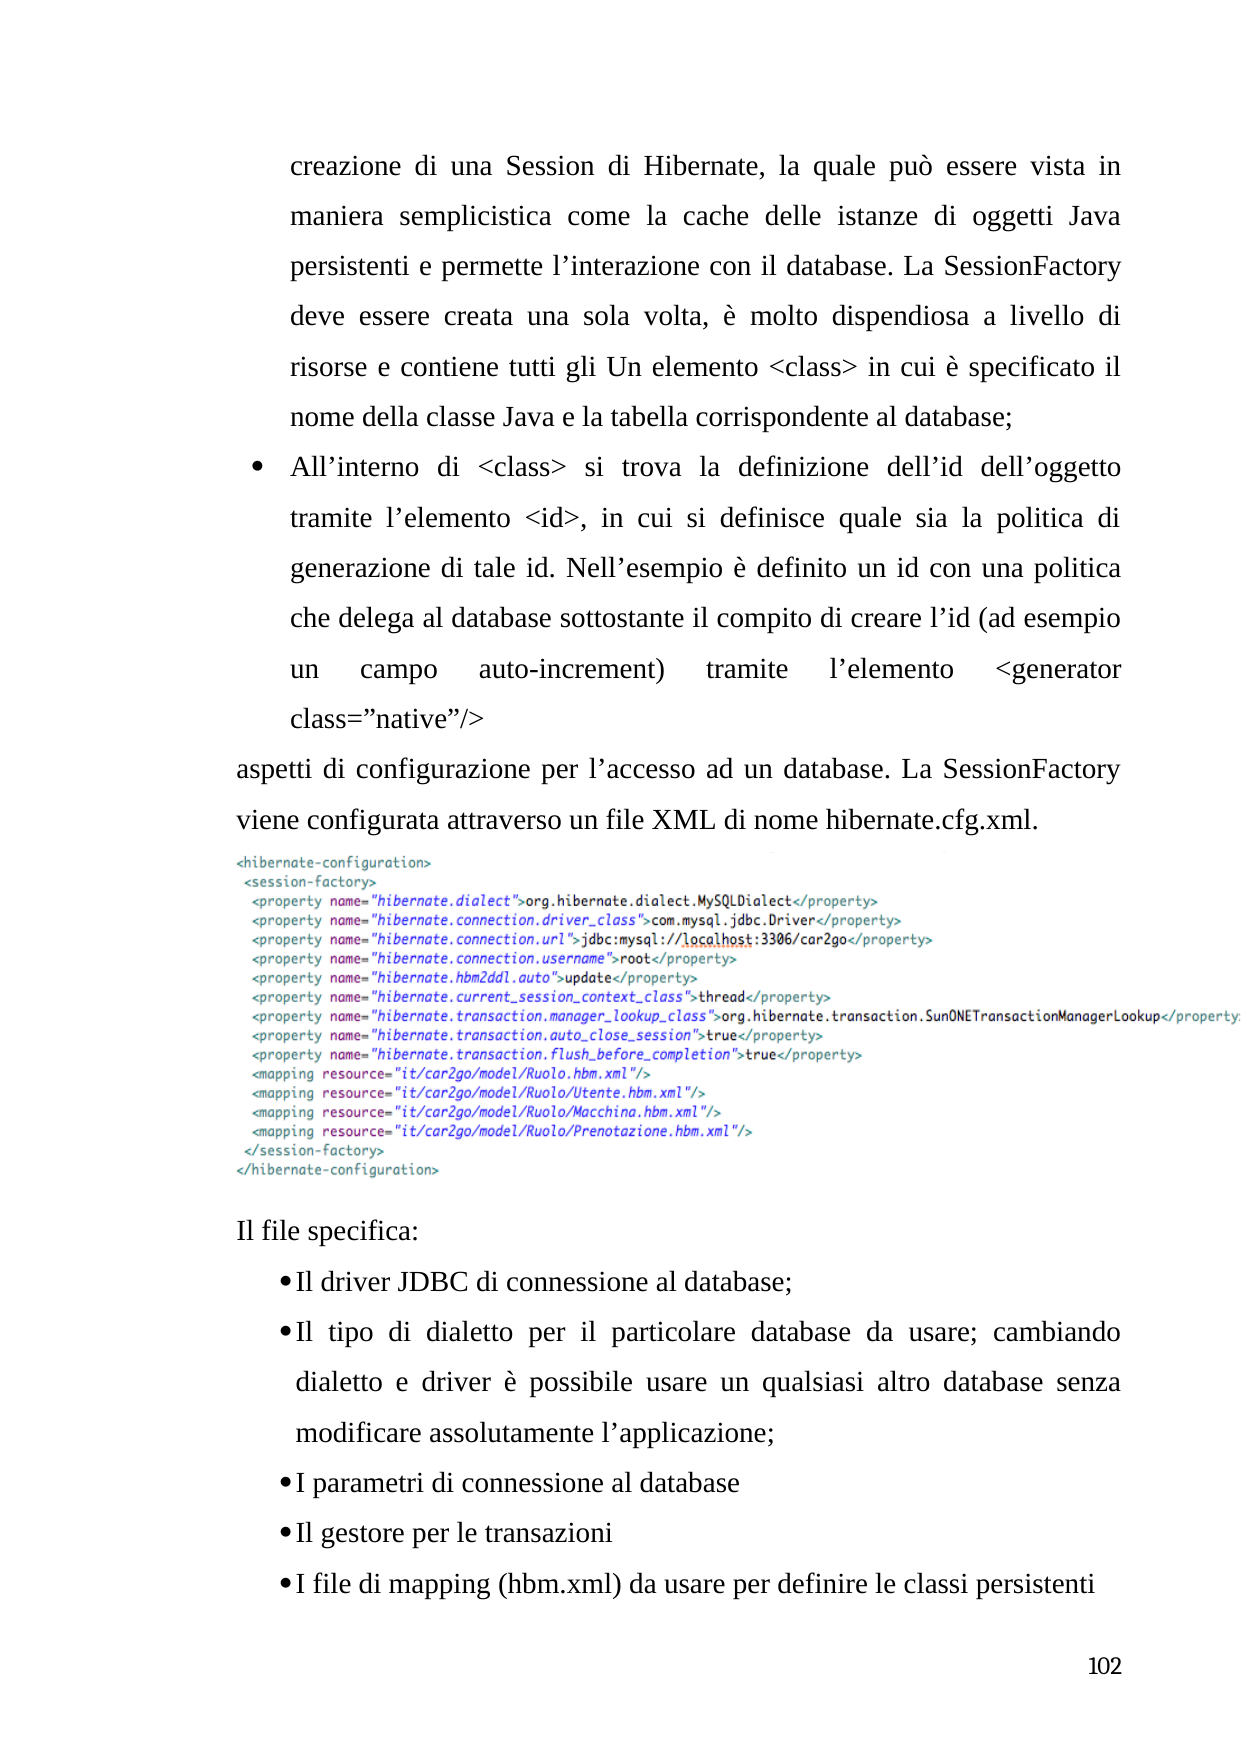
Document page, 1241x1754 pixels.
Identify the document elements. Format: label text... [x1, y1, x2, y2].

text Il file specifica: [236, 1213, 1122, 1247]
list All’interno di <class> si trova la definizione dell’id dell’oggetto tramite l’elemento <id>, in cui si definisce quale sia la politica di generazione di tale id. Nell’esempio è definito un id con una politica che delega al database sottostante il compito di creare l’id (ad esempio un campo auto-increment) tramite l’elemento <generator class=”native”/> [252, 449, 1122, 735]
list Il driver JDBC di connessione al database; [281, 1264, 1122, 1297]
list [252, 148, 1122, 433]
list Il tipo di dialetto per il particolare database da usare; cambiando dialetto e driver è possibile usare un qualsiasi altro database senza modificare assolutamente l’applicazione; [281, 1314, 1122, 1448]
picture [236, 852, 1241, 1199]
text aspetti di configurazione per l’accesso ad un database. La SessionFactory viene configurata attraverso un file XML di nome hibernate.cfg.xml. [236, 751, 1122, 835]
list I file di mapping (hbm.xml) da usare per definire le classi persistenti [281, 1566, 1122, 1599]
list I parametri di connessione al database [281, 1465, 1122, 1499]
list Il gestore per le transazioni [281, 1516, 1122, 1549]
